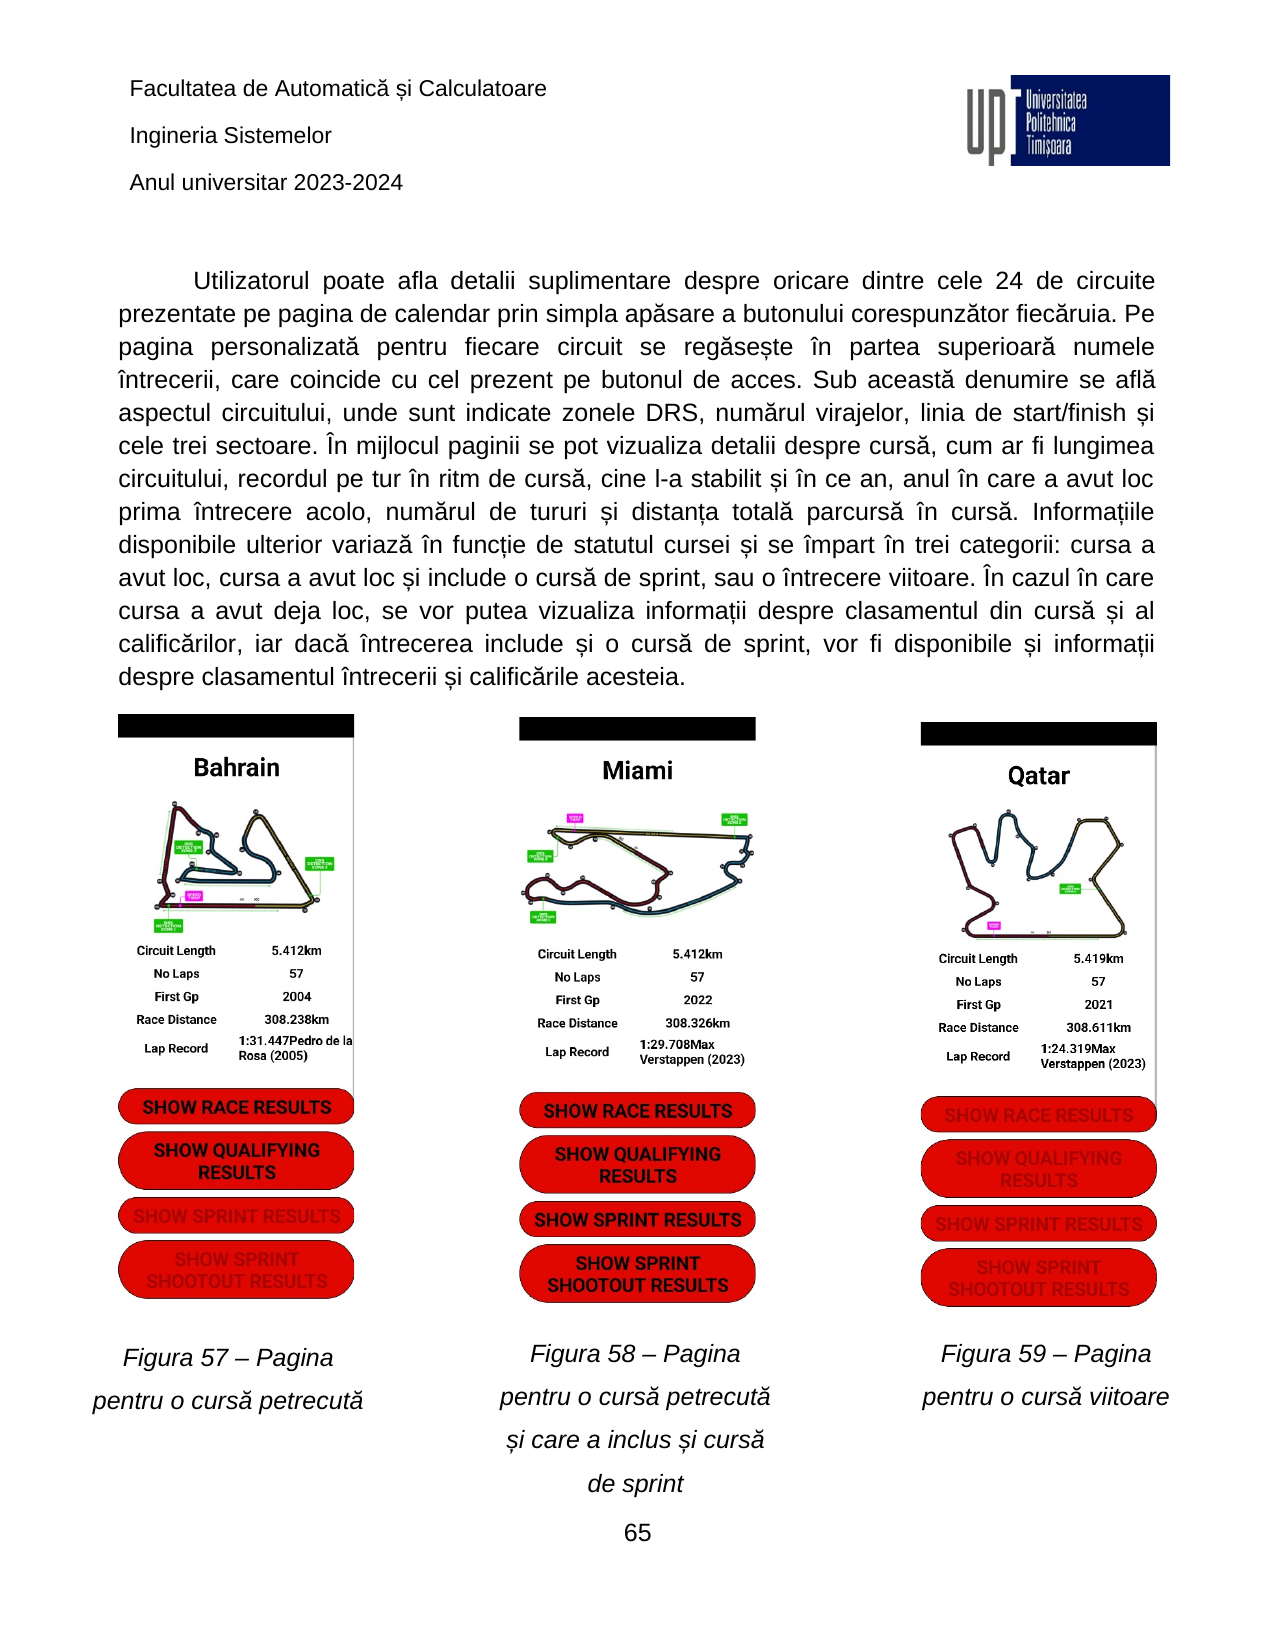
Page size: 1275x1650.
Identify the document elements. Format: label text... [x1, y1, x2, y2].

picture [967, 75, 1171, 166]
text Utilizatorul poate afla detalii suplimentare despre oricare dintre cele 24 de circuite prezentate pe pagina de calendar prin simpla apăsare a butonului corespunzător fiecăruia. Pe pagina personalizată pentru fiecare circuit se regăsește în partea superioară numele întrecerii, care coincide cu cel prezent pe butonul de acces. Sub această denumire se află aspectul circuitului, unde sunt indicate zonele DRS, numărul virajelor, linia de start/finish și cele trei sectoare. În mijlocul paginii se pot vizualiza detalii despre cursă, cum ar fi lungimea circuitului, recordul pe tur în ritm de cursă, cine l-a stabilit și în ce an, anul în care a avut loc prima întrecere acolo, numărul de tururi și distanța totală parcursă în cursă. Informațiile disponibile ulterior variază în funcție de statutul cursei și se împart în trei categorii: cursa a avut loc, cursa a avut loc și include o cursă de sprint, sau o întrecere viitoare. În cazul în care cursa a avut deja loc, se vor putea vizualiza informații despre clasamentul din cursă și al calificărilor, iar dacă întrecerea include și o cursă de sprint, vor fi disponibile și informații despre clasamentul întrecerii și calificările acesteia. Pentru a vizualiza rezultatele oricărui tip de cursă sau sesiune de calificări, utilizatorii pot accesa datele doar dacă acestea au avut loc și fac parte din formatul specific al întrecerii. În cazul cursei obișnuite, butonul relevant este intitulat „Show Race Results”, iar pentru sesiunile de calificări, utilizatorii trebuie să apeleze la butonul „Show Qualifying Results”. Pentru competițiile ce includ și curse de sprint, există două categorii de date de accesat. Prin intermediul butonului „Show Sprint Results”, utilizatorii pot accesa rezultatele efective ale curselor de sprint, în timp ce pentru sesiunile de calificare specifice acestui tip de întrecere, trebuie utilizat butonul „Show Sprint Shootout Results”. Această structură clară și intuitivă facilitează utilizatorilor accesul rapid la datele dorite, asigurându-se că acestea sunt relevante pentru formatul specific al întrecerii și că sunt disponibile numai atunci când este necesar. Pe pagina destinată afișării rezultatelor unei anumite curse, titlul va cuprinde numele acesteia urmat de „Race”. Rezultatele vor fi prezentate sub forma unui tabel, fiecare linie corespunzând poziției ocupate în cursa respectivă. Linia pe care se află un pilot va fi colorată în nuanța specifică echipei pentru care acesta concurează. Pentru sesiunile de calificări, structura va fi similară, cu excepția titlului care va conține „Qualifying” în loc de „Race”. Rezultatele specifice acestei sesiuni vor fi prezentate în același format tabular ca și pentru cursă. Pentru competițiile ce includ și curse de sprint, titlul va conține numele cursei urmat de „Sprint” pentru rezultatele întrecerii, respectiv „Shootout” pentru calificările aferente acesteia. Pentru a evidenția diferența față de cursa principală, linile piloților nu vor mai fi colorate în funcție de echipă. Astfel, structura și prezentarea rezultatelor rămân consistente și ușor de înțeles pentru utilizatori, indiferent de tipul de sesiune analizată. [118, 266, 1157, 691]
picture [920, 722, 1157, 1314]
picture [118, 714, 355, 1306]
picture [519, 717, 756, 1310]
